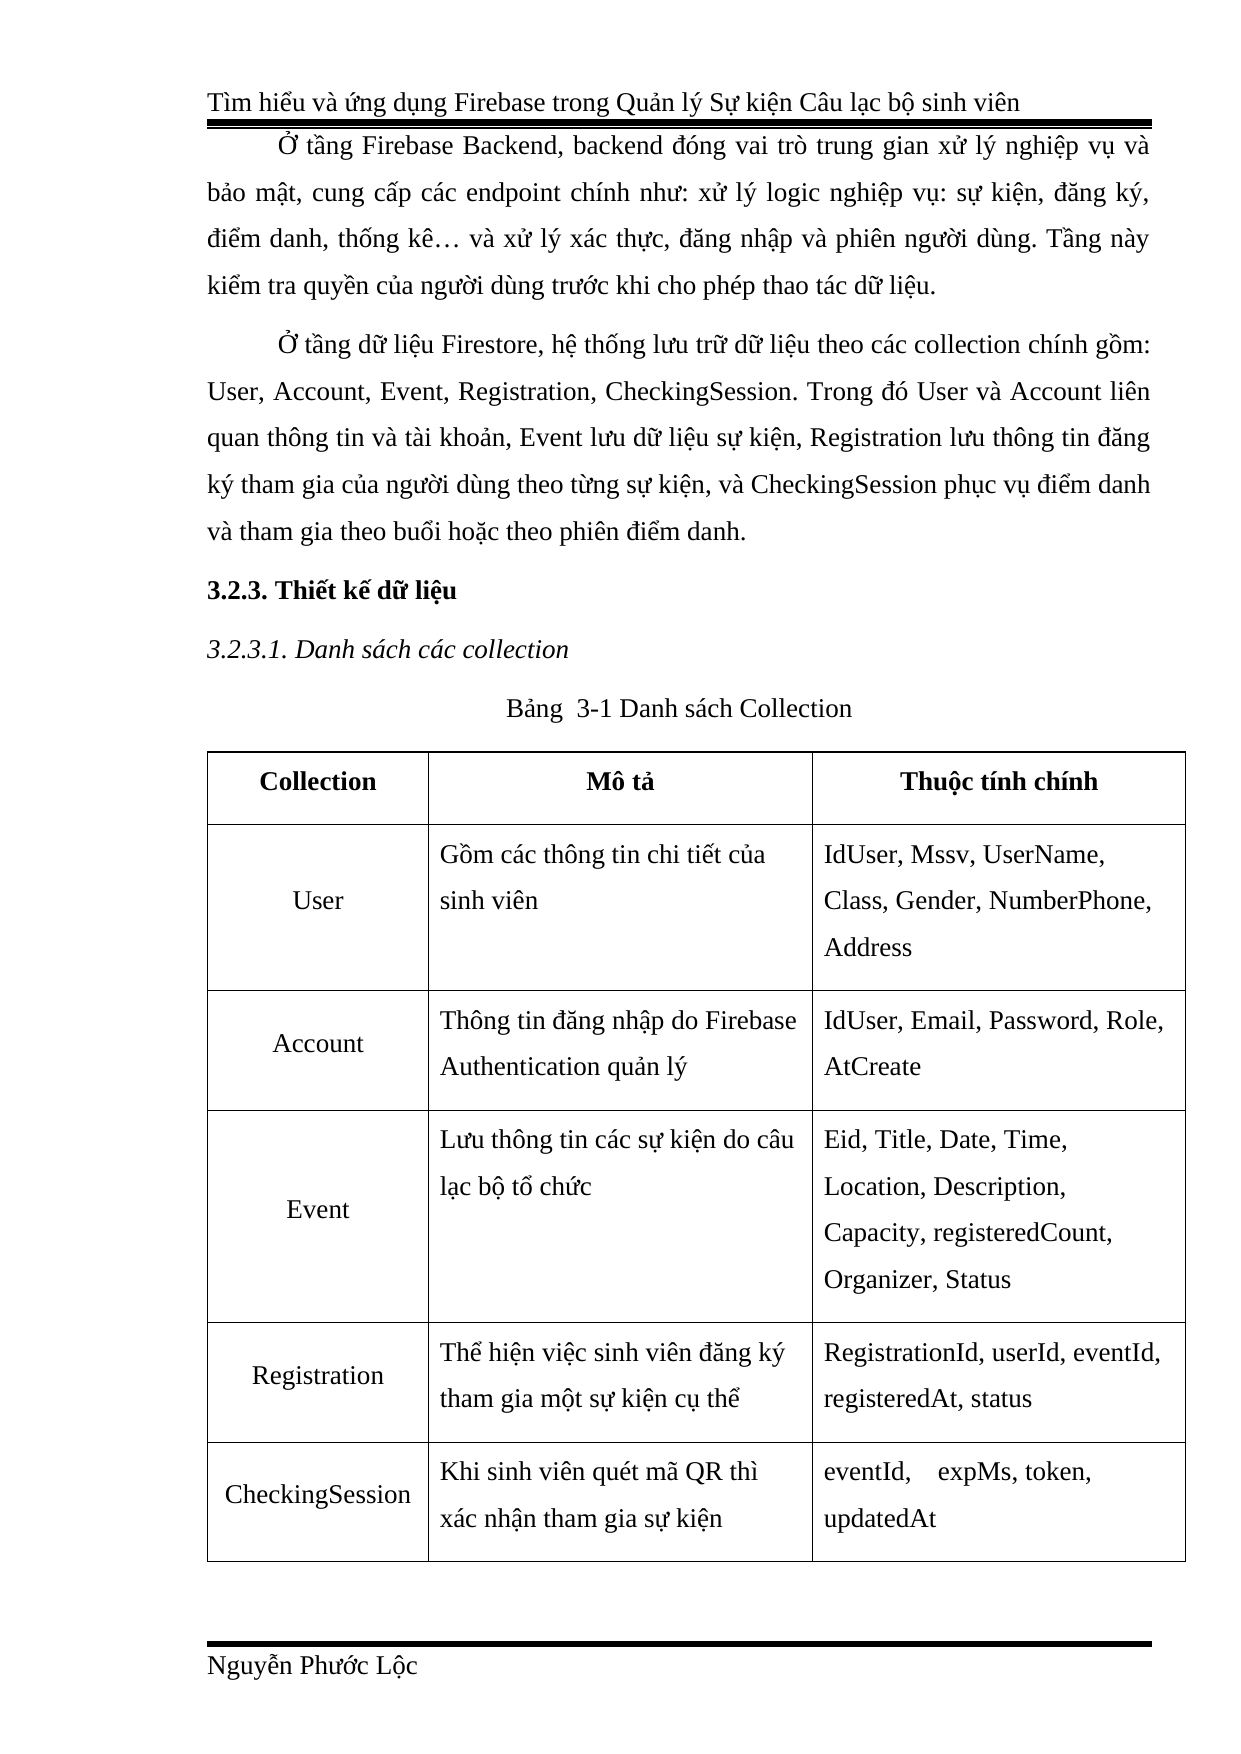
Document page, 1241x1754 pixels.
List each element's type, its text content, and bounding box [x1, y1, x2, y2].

text Ở tầng dữ liệu Firestore, hệ thống lưu trữ dữ liệu theo các collection chính gồm: User, Account, Event, Registration, CheckingSession. Trong đó User và Account liên quan thông tin và tài khoản, Event lưu dữ liệu sự kiện, Registration lưu thông tin đăng ký tham gia của người dùng theo từng sự kiện, và CheckingSession phục vụ điểm danh và tham gia theo buổi hoặc theo phiên điểm danh. [207, 328, 1152, 546]
subtitle Thiết kế dữ liệu [207, 574, 1152, 605]
table_cell Thông tin đăng nhập do Firebase Authentication quản lý [429, 991, 812, 1109]
table_cell Lưu thông tin các sự kiện do câu lạc bộ tổ chức [429, 1111, 812, 1322]
table_header Mô tả [429, 753, 812, 824]
subtitle Danh sách các collection [207, 633, 1152, 664]
table_cell Thể hiện việc sinh viên đăng ký tham gia một sự kiện cụ thể [429, 1323, 812, 1442]
table_cell IdUser, Email, Password, Role, AtCreate [813, 991, 1185, 1109]
table_cell User [208, 825, 428, 990]
table_cell CheckingSession [208, 1443, 428, 1561]
table_cell Gồm các thông tin chi tiết của sinh viên [429, 825, 812, 990]
table_cell Account [208, 991, 428, 1109]
text Bảng 3-1 Danh sách Collection [207, 692, 1152, 723]
table_cell Khi sinh viên quét mã QR thì xác nhận tham gia sự kiện [429, 1443, 812, 1561]
table_cell Eid, Title, Date, Time, Location, Description, Capacity, registeredCount, Organizer, Status [813, 1111, 1185, 1322]
text Ở tầng Firebase Backend, backend đóng vai trò trung gian xử lý nghiệp vụ và bảo mật, cung cấp các endpoint chính như: xử lý logic nghiệp vụ: sự kiện, đăng ký, điểm danh, thống kê… và xử lý xác thực, đăng nhập và phiên người dùng. Tầng này kiểm tra quyền của người dùng trước khi cho phép thao tác dữ liệu. [207, 129, 1152, 300]
table_header Collection [208, 753, 428, 824]
table_header Thuộc tính chính [813, 753, 1185, 824]
table_cell RegistrationId, userId, eventId, registeredAt, status [813, 1323, 1185, 1442]
table_cell Registration [208, 1323, 428, 1442]
table_cell eventId, expMs, token, updatedAt [813, 1443, 1185, 1561]
table_cell IdUser, Mssv, UserName, Class, Gender, NumberPhone, Address [813, 825, 1185, 990]
table_cell Event [208, 1111, 428, 1322]
